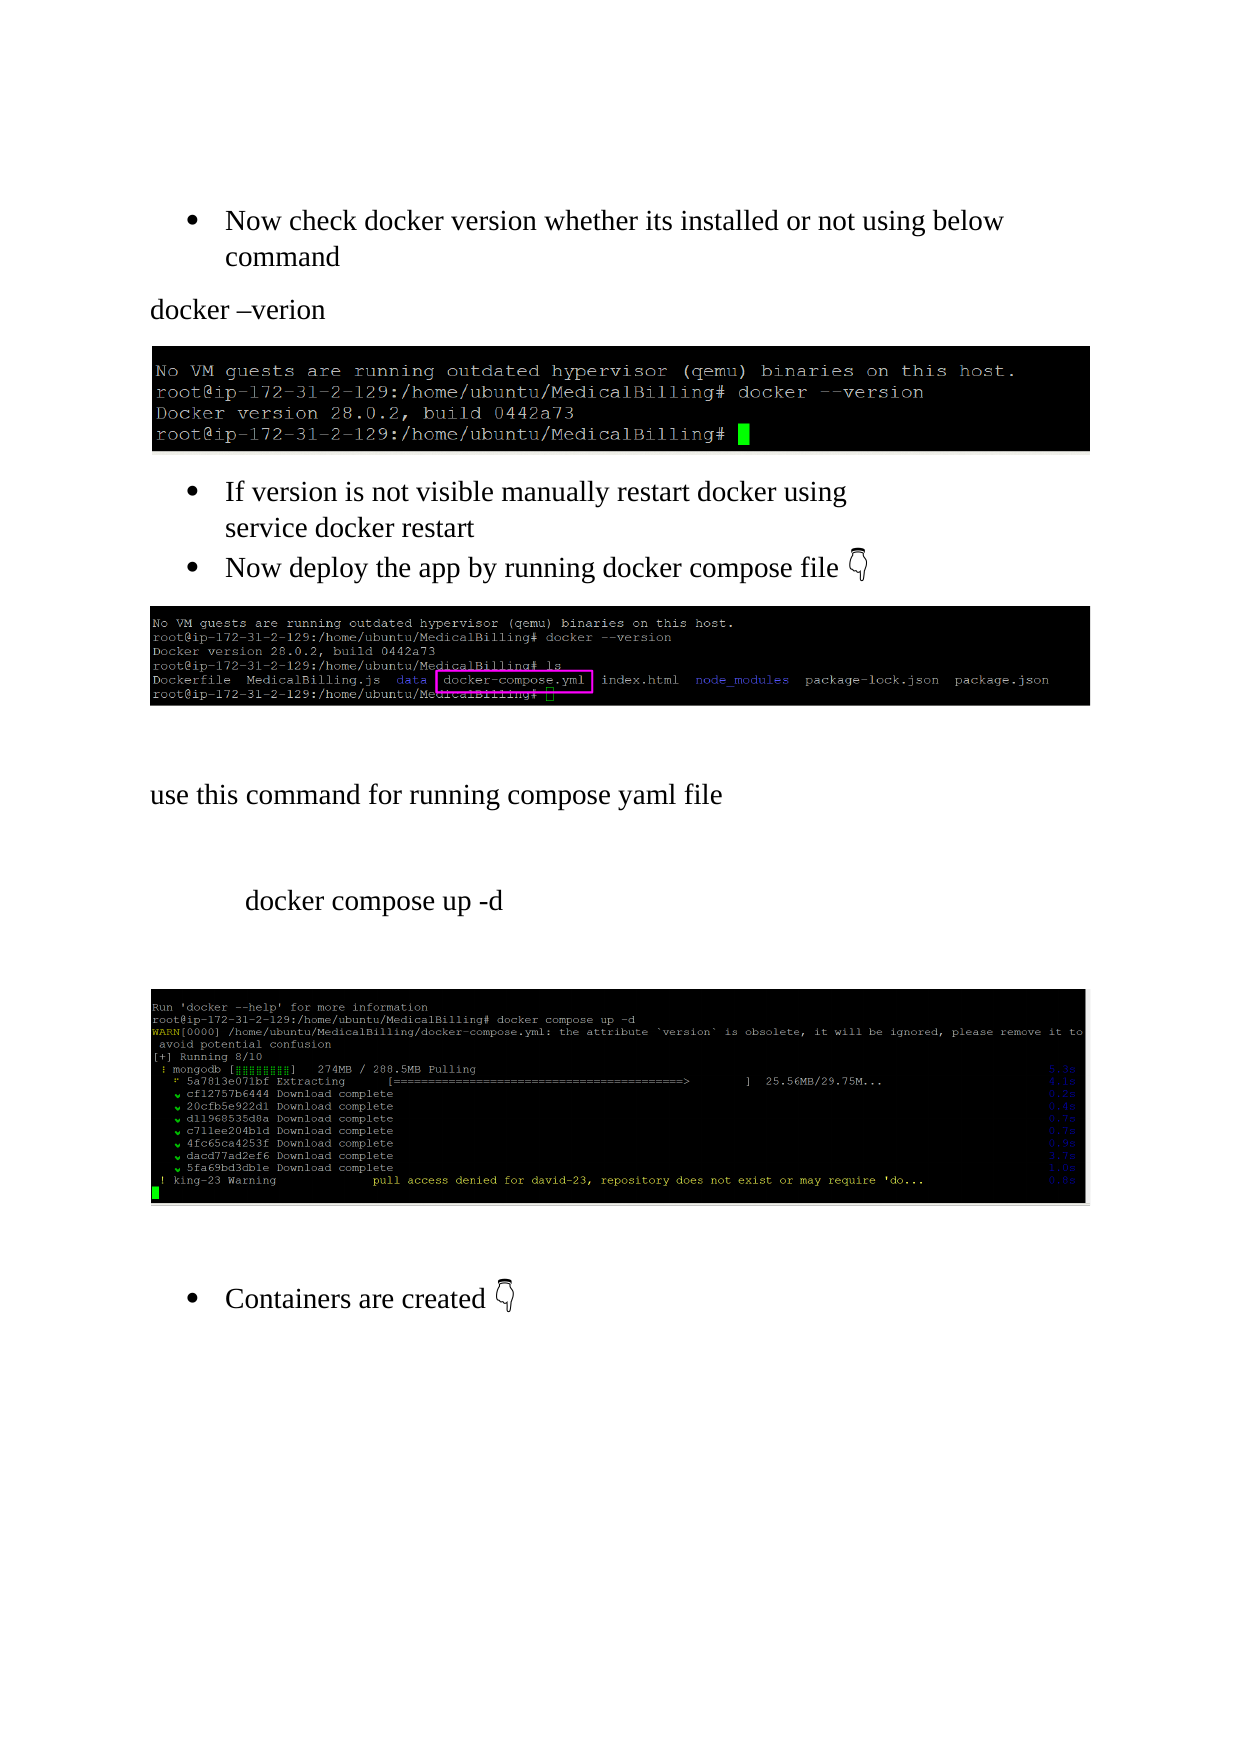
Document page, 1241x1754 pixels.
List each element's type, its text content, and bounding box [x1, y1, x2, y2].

list Now deploy the app by running docker compose file [187, 546, 1090, 586]
list If version is not visible manually restart docker using [187, 474, 1090, 508]
text use this command for running compose yaml file [150, 777, 1090, 811]
text docker –verion [150, 292, 1090, 325]
picture [150, 988, 1091, 1206]
list Containers are created [187, 1277, 1090, 1317]
text docker compose up -d [150, 883, 1090, 917]
list Now check docker version whether its installed or not using below command [187, 203, 1090, 273]
list service docker restart [225, 510, 1090, 544]
picture [150, 606, 1091, 706]
picture [150, 344, 1091, 456]
